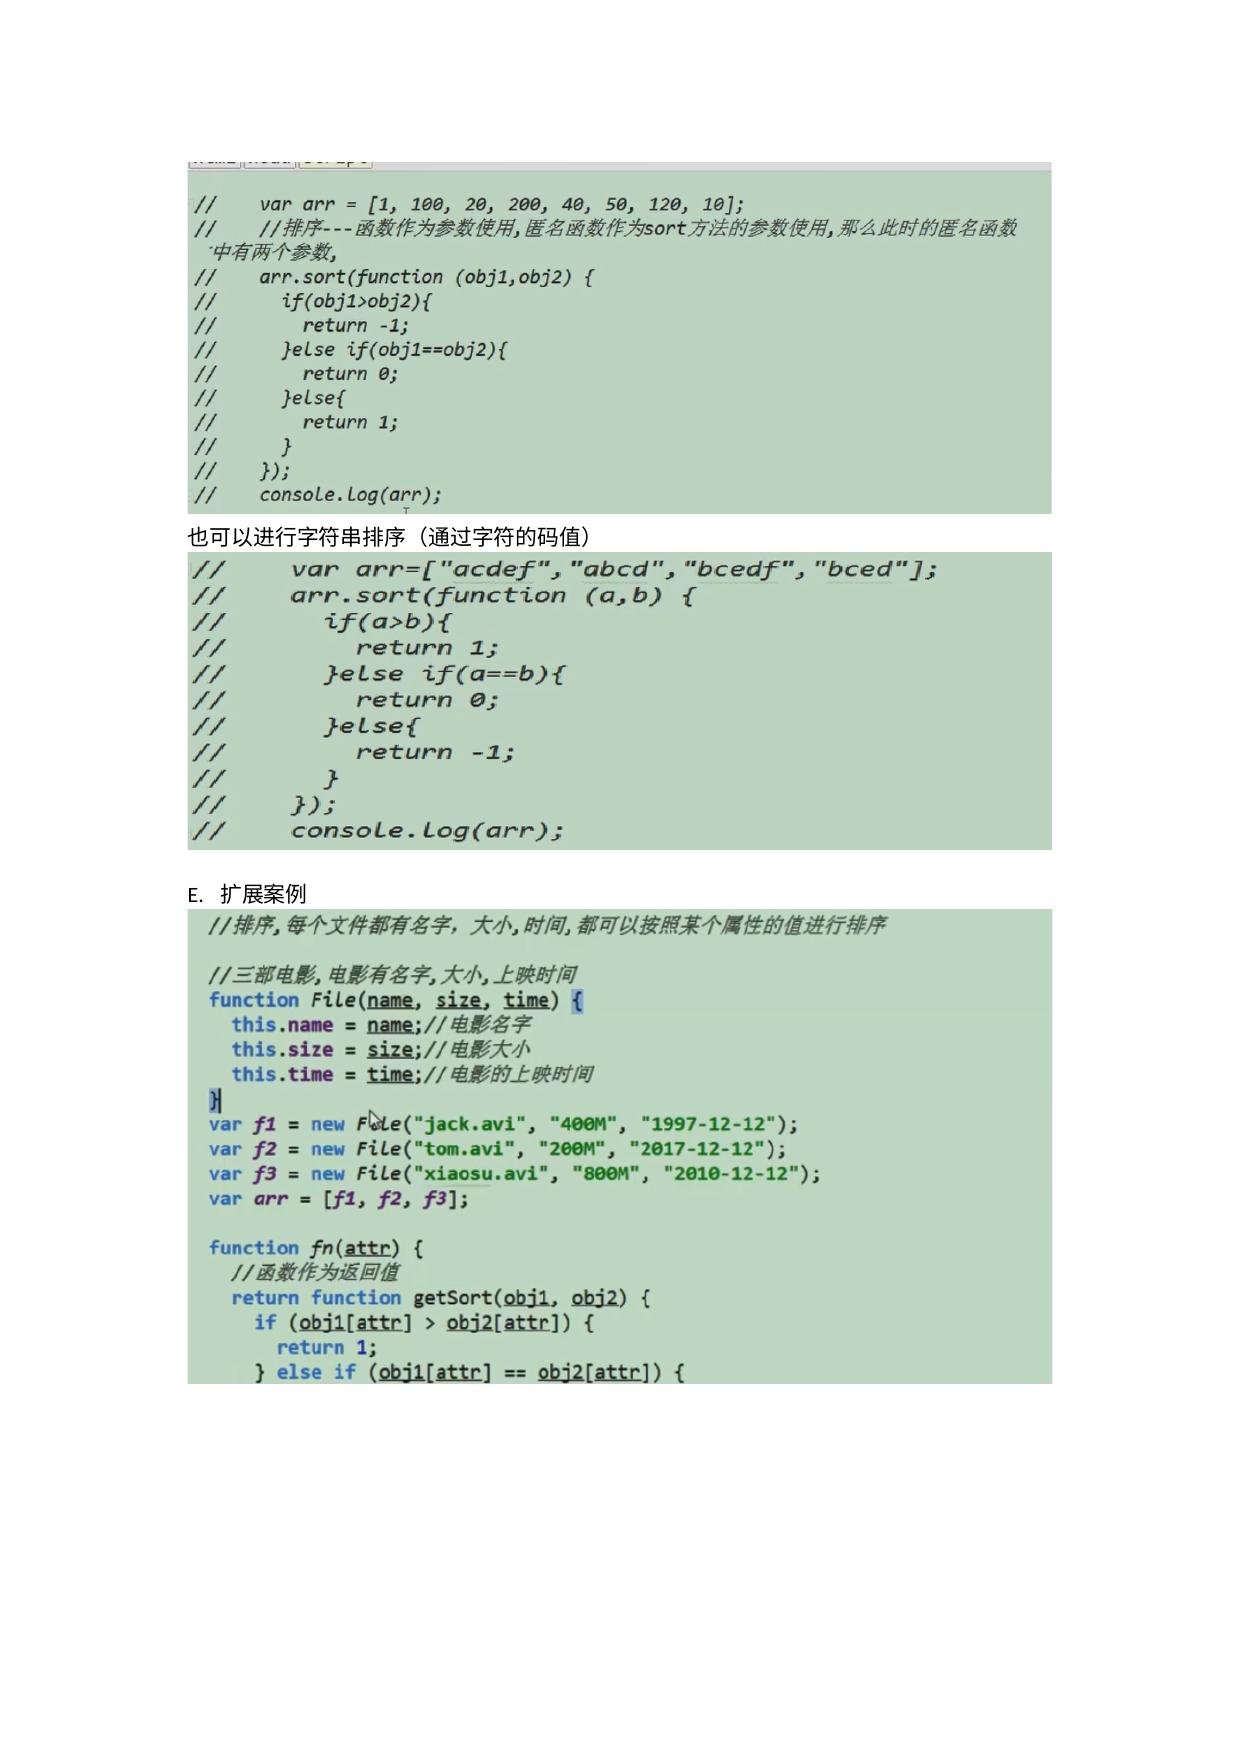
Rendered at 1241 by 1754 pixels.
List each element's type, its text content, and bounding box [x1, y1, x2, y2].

picture [187, 162, 1052, 514]
list 也可以进行字符串排序（通过字符的码值） [187, 519, 1053, 552]
picture [187, 552, 1053, 850]
list 扩展案例 [187, 877, 1053, 909]
picture [187, 909, 1053, 1384]
